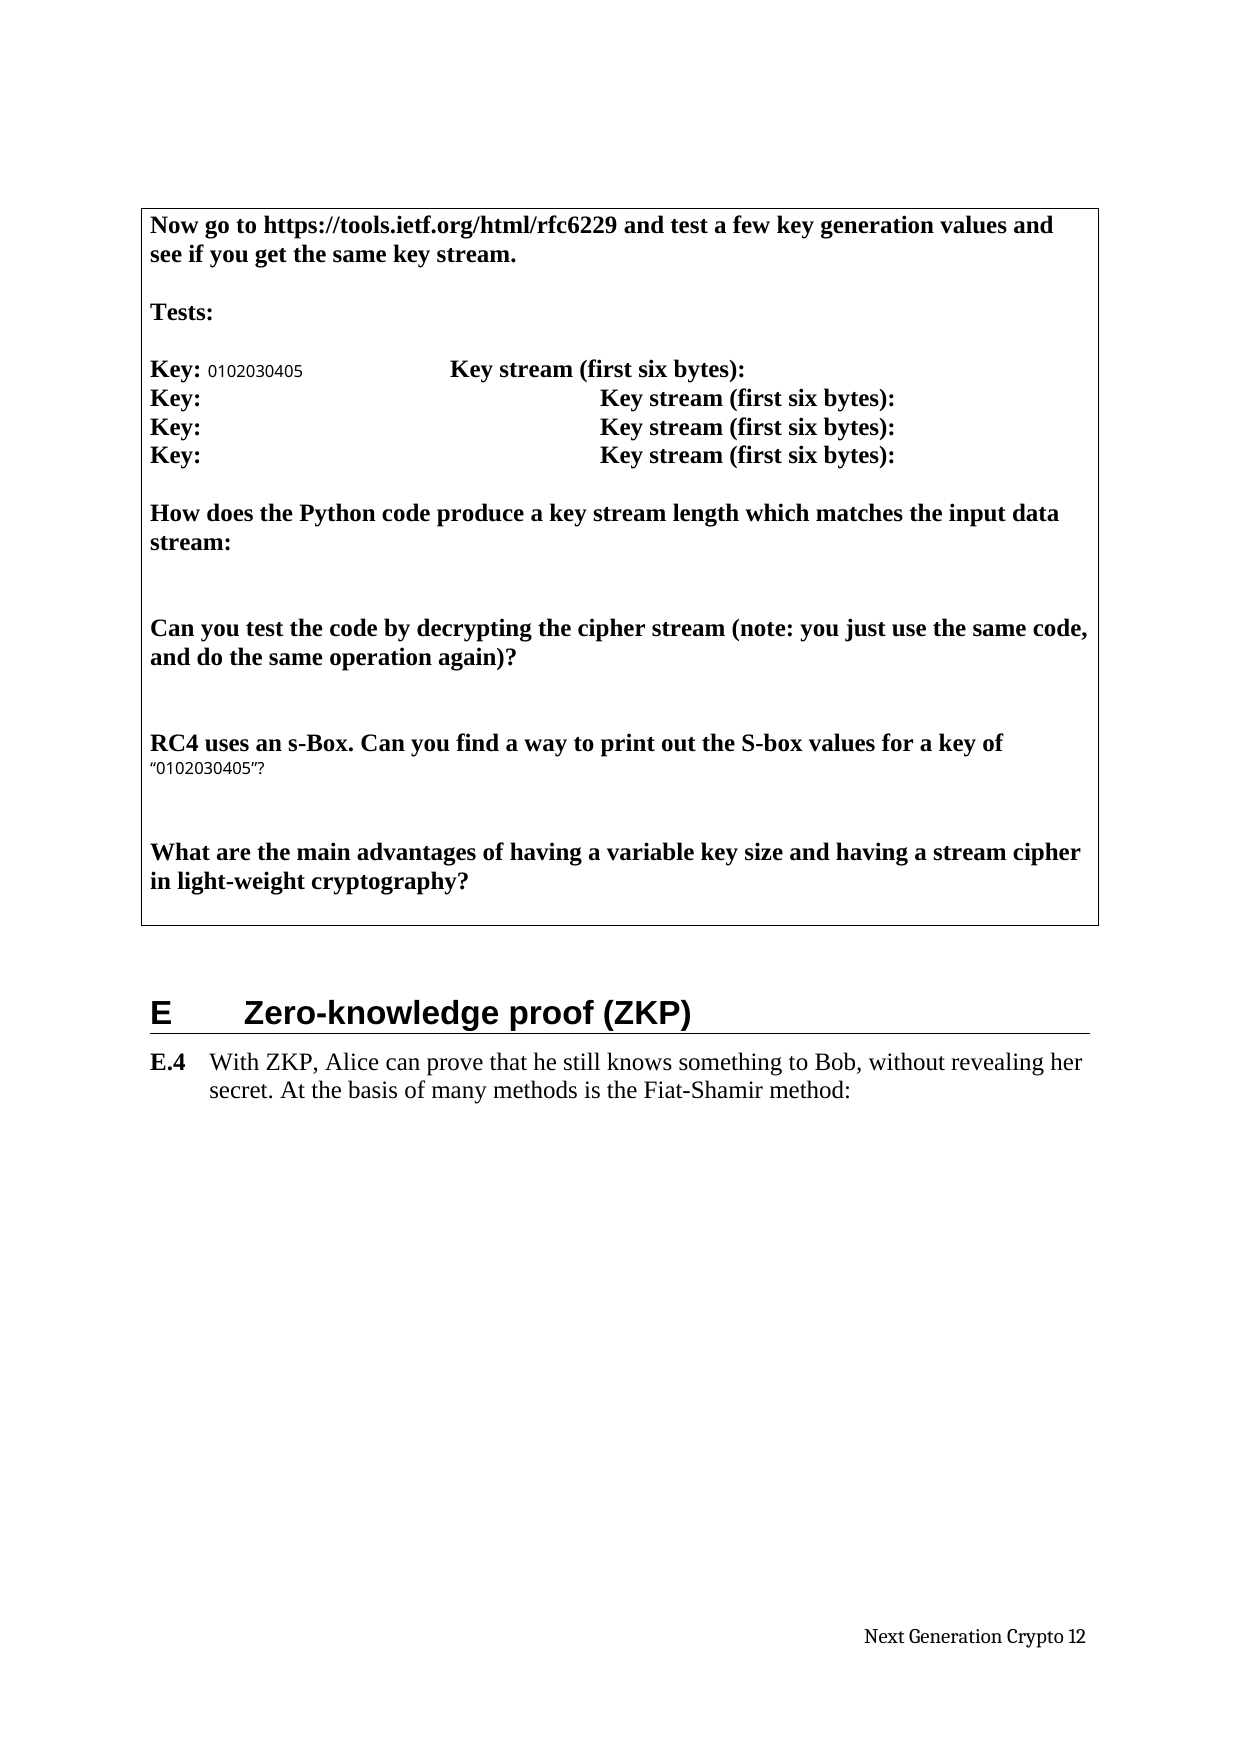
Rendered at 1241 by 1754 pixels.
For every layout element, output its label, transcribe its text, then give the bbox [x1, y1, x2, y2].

text Key: Key stream (first six bytes): [150, 412, 1090, 441]
text Key: Key stream (first six bytes): [150, 441, 1090, 469]
text RC4 uses an s-Box. Can you find a way to print out the S-box values for a key of “0102030405”? [150, 728, 1090, 779]
text Key: Key stream (first six bytes): [150, 383, 1090, 412]
text Can you test the code by decrypting the cipher stream (note: you just use the same code, and do the same operation again)? [150, 613, 1090, 671]
text What are the main advantages of having a variable key size and having a stream cipher in light-weight cryptography? [150, 837, 1090, 894]
text Tests: [150, 297, 1090, 326]
text Now go to https://tools.ietf.org/html/rfc6229 and test a few key generation values and see if you get the same key stream. [142, 209, 1098, 268]
text How does the Python code produce a key stream length which matches the input data stream: [150, 498, 1090, 556]
subtitle E Zero-knowledge proof (ZKP) [150, 993, 1090, 1033]
text Key: 0102030405 Key stream (first six bytes): [150, 354, 1090, 383]
